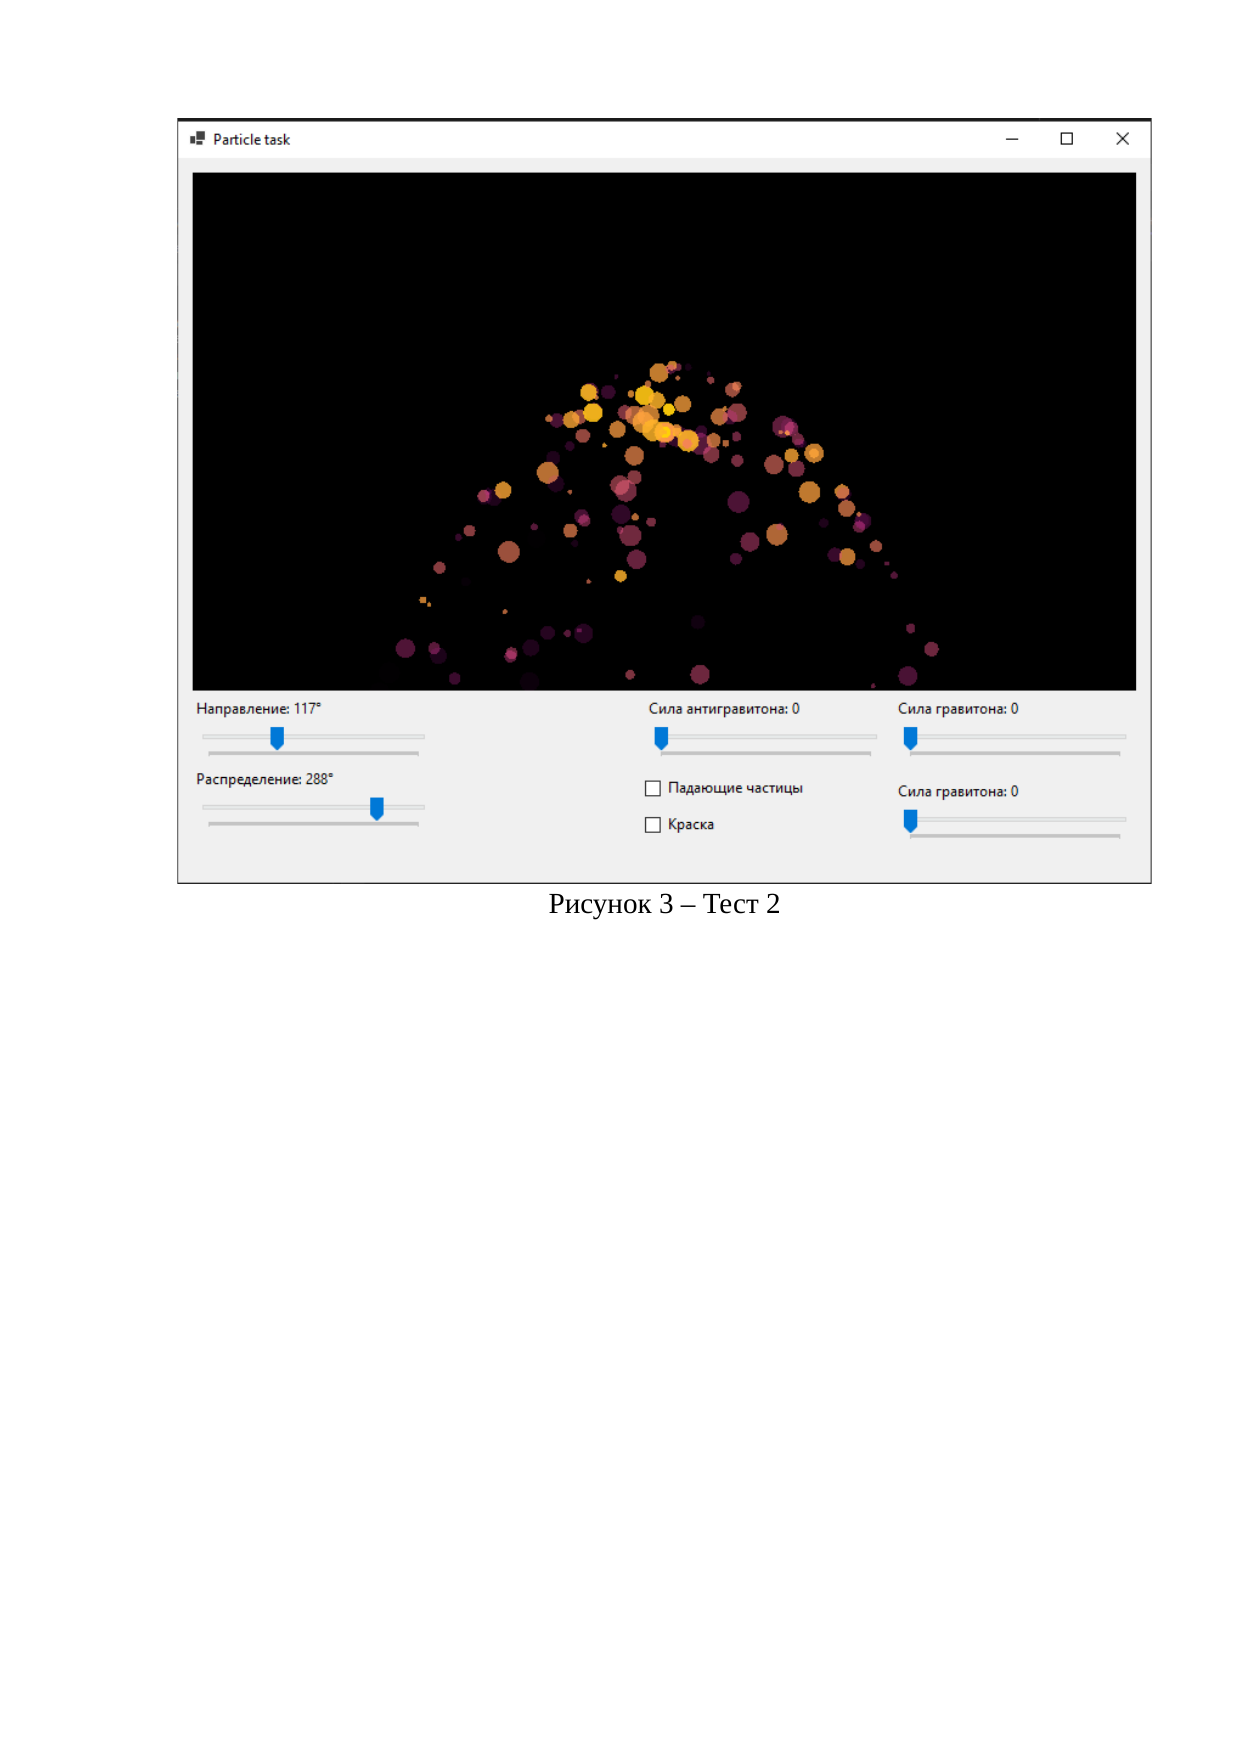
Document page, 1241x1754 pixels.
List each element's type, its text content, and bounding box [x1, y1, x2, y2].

picture [177, 118, 1152, 884]
text Рисунок 3 – Тест 2 [177, 886, 1152, 920]
